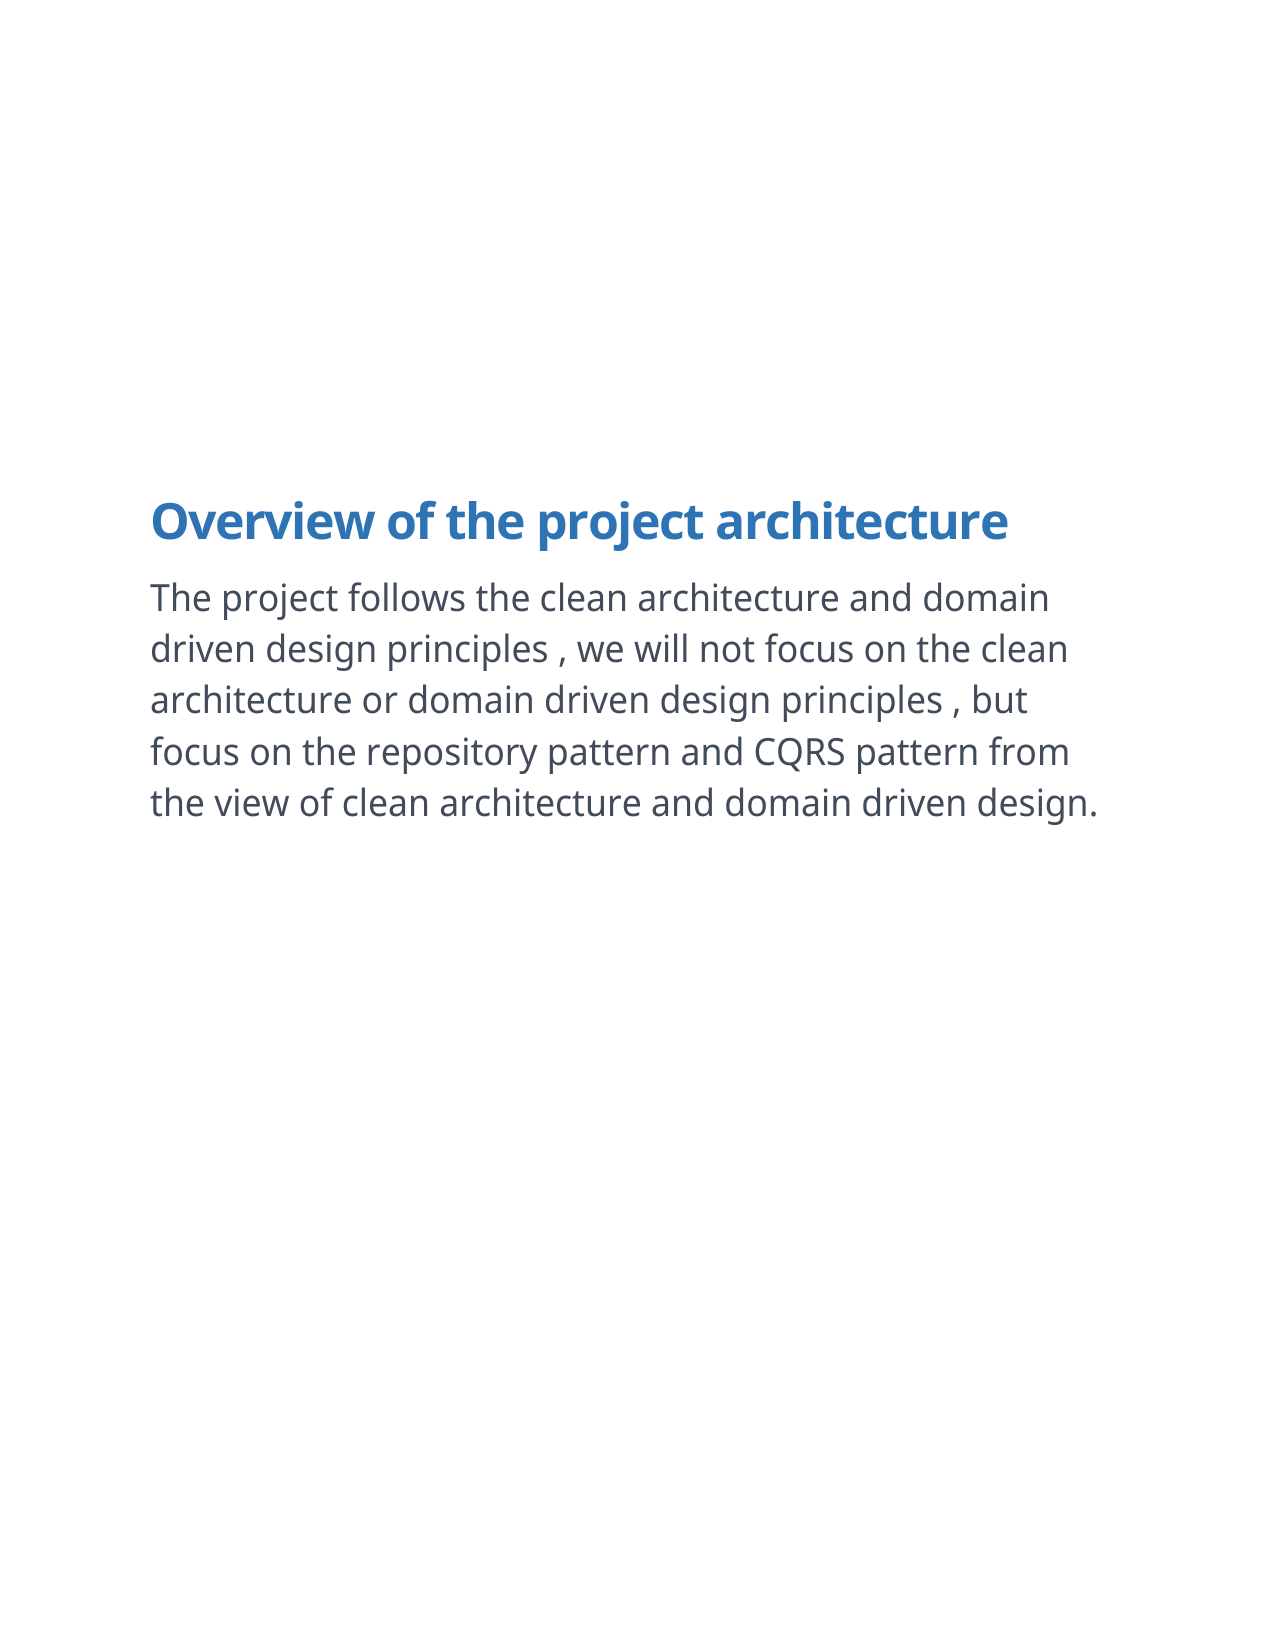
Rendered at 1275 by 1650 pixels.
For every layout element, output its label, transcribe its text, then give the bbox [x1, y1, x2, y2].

text The project follows the clean architecture and domain driven design principles , we will not focus on the clean architecture or domain driven design principles , but focus on the repository pattern and CQRS pattern from the view of clean architecture and domain driven design. [150, 572, 1125, 827]
subtitle Overview of the project architecture [150, 486, 1125, 554]
